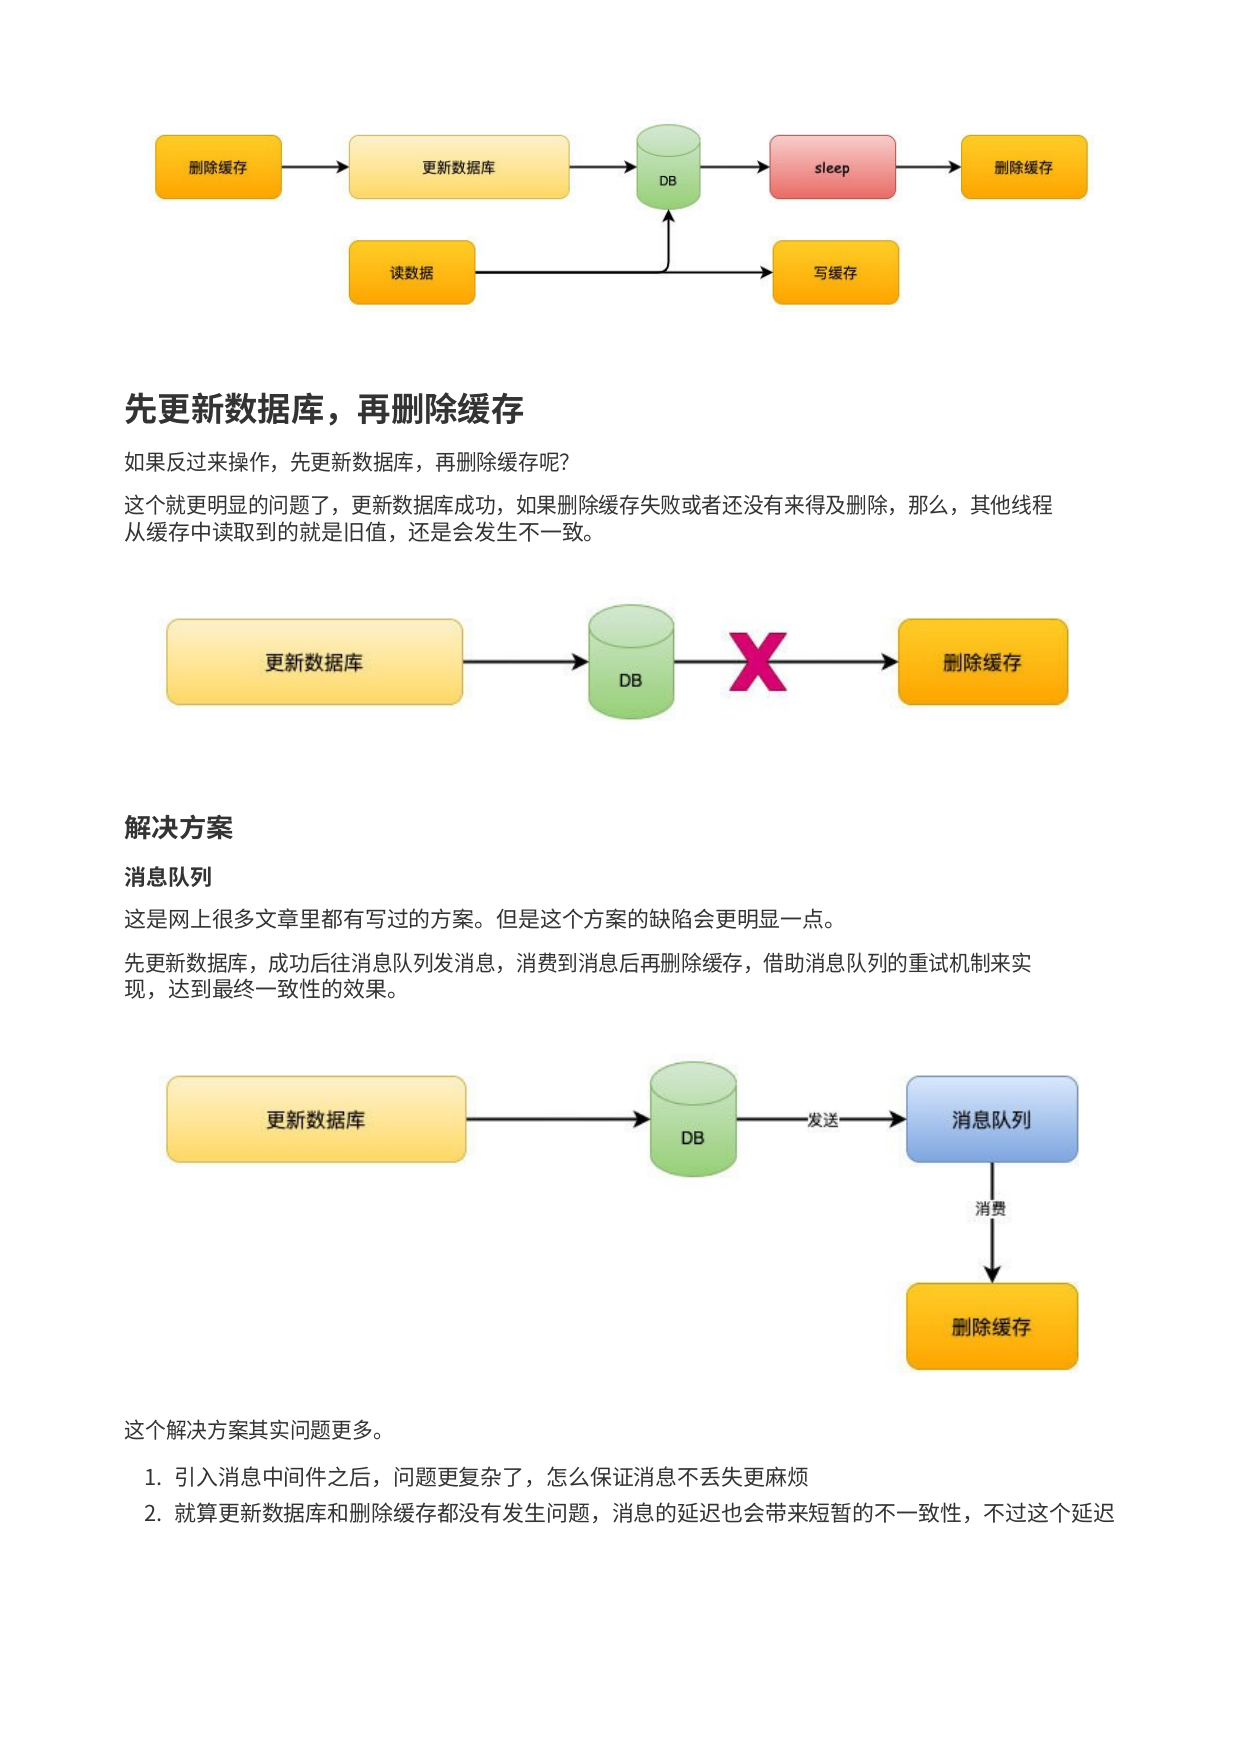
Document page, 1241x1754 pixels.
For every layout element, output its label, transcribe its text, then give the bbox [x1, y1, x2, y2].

text 先更新数据库，成功后往消息队列发消息，消费到消息后再删除缓存，借助消息队列的重试机制来实 现，达到最终⼀致性的效果。 [124, 950, 1079, 1004]
subtitle 解决⽅案 [124, 808, 1128, 845]
picture [158, 596, 1070, 721]
text 这个解决⽅案其实问题更多。 [124, 1413, 1128, 1444]
list 就算更新数据库和删除缓存都没有发⽣问题，消息的延迟也会带来短暂的不⼀致性，不过这个延迟 [144, 1493, 1128, 1529]
text 如果反过来操作，先更新数据库，再删除缓存呢？ [124, 445, 1128, 476]
subtitle 消息队列 [124, 859, 1128, 891]
list 引⼊消息中间件之后，问题更复杂了，怎么保证消息不丢失更麻烦 [144, 1457, 1128, 1493]
picture [158, 1053, 1079, 1373]
subtitle 先更新数据库，再删除缓存 [124, 383, 1128, 431]
picture [149, 118, 1095, 312]
text 这是⽹上很多⽂章⾥都有写过的⽅案。但是这个⽅案的缺陷会更明显⼀点。 [124, 902, 1128, 934]
text 这个就更明显的问题了，更新数据库成功，如果删除缓存失败或者还没有来得及删除，那么，其他线程 从缓存中读取到的就是旧值，还是会发⽣不⼀致。 [124, 492, 1101, 546]
